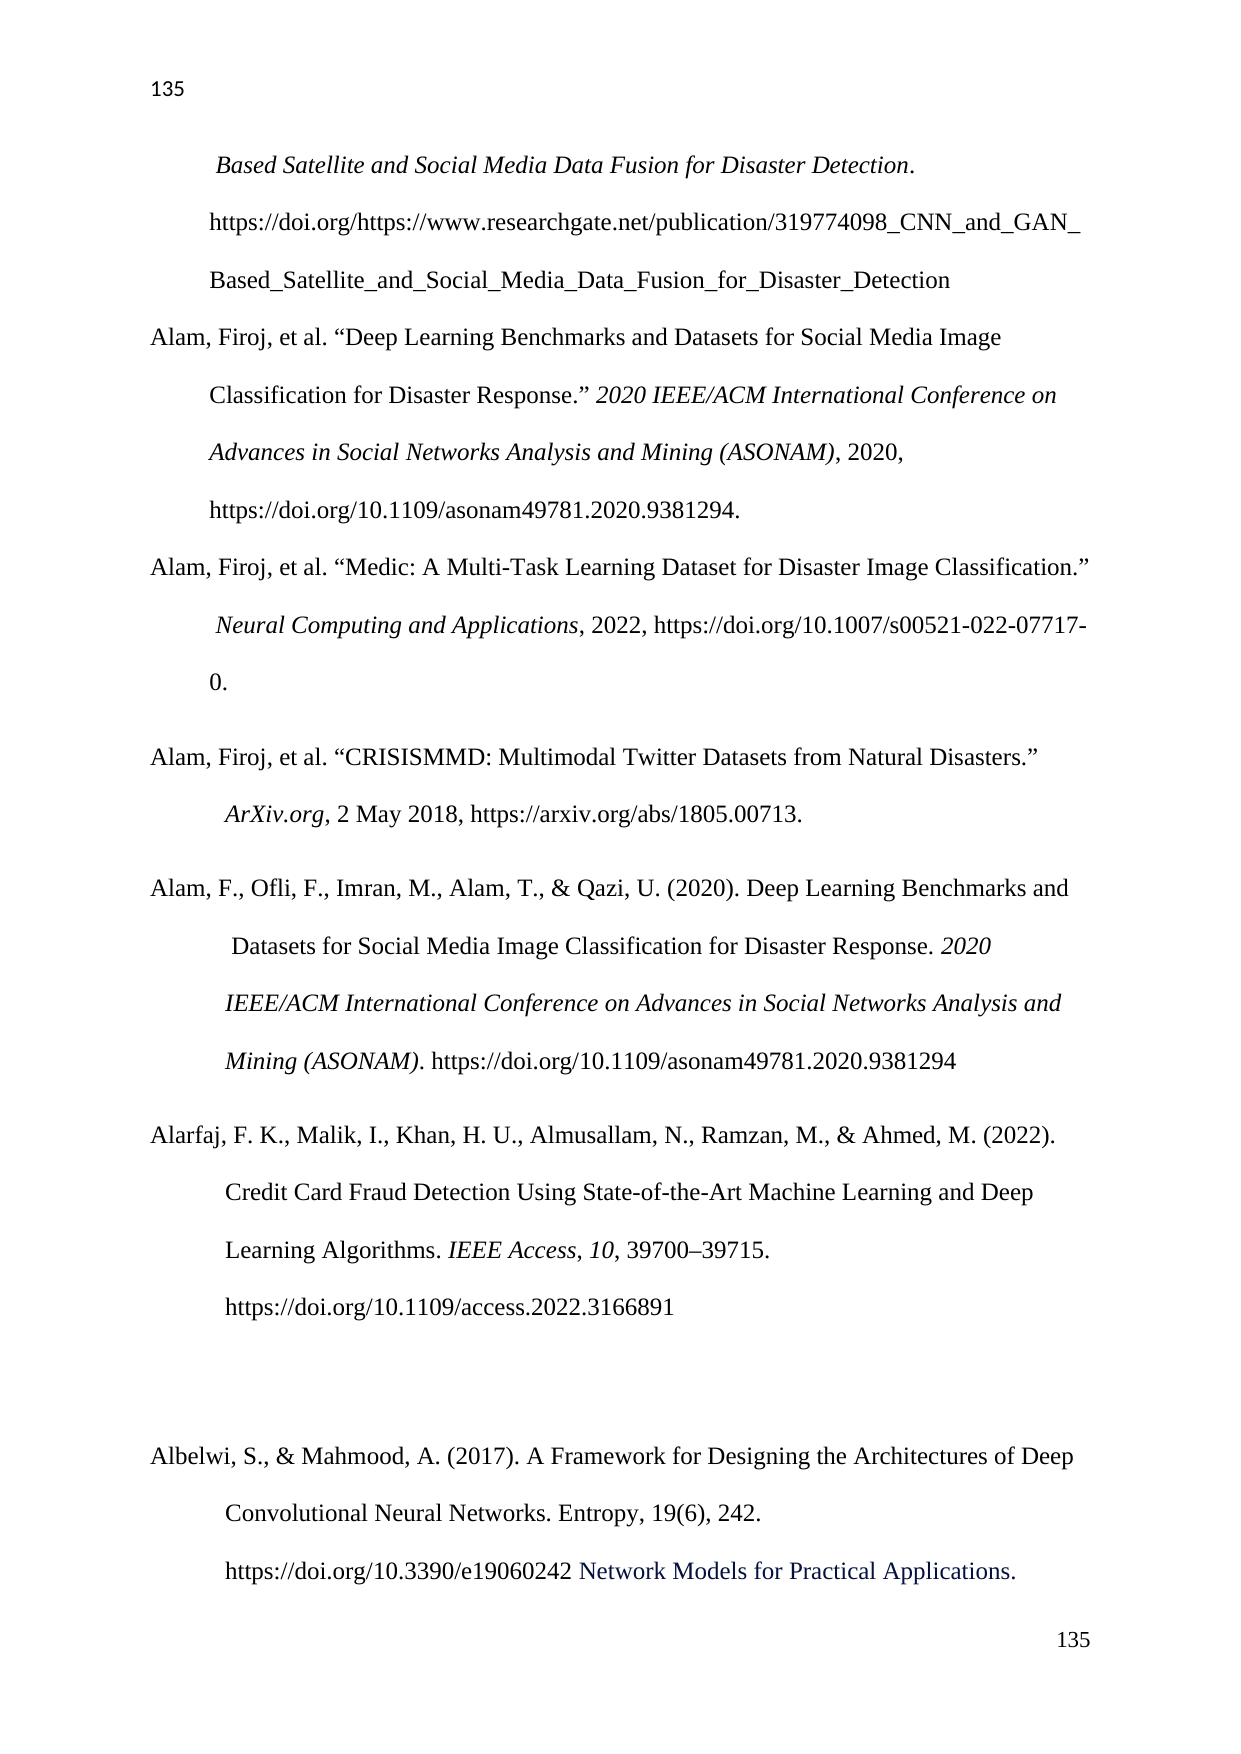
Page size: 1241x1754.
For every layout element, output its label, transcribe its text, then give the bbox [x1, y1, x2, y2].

text Alam, F., Ofli, F., Imran, M., Alam, T., & Qazi, U. (2020). Deep Learning Benchmarks and [150, 873, 1090, 902]
text Alam, Firoj, et al. “CRISISMMD: Multimodal Twitter Datasets from Natural Disasters.” [150, 742, 1090, 770]
text Datasets for Social Media Image Classification for Disaster Response. 2020 IEEE/ACM International Conference on Advances in Social Networks Analysis and Mining (ASONAM). https://doi.org/10.1109/asonam49781.2020.9381294 [225, 931, 1090, 1074]
text Alam, Firoj, et al. “Deep Learning Benchmarks and Datasets for Social Media Image [150, 322, 1090, 351]
text ArXiv.org, 2 May 2018, https://arxiv.org/abs/1805.00713. [150, 799, 1090, 828]
text Alam, Firoj, et al. “Medic: A Multi-Task Learning Dataset for Disaster Image Classification.” [150, 552, 1090, 581]
text Alarfaj, F. K., Malik, I., Khan, H. U., Almusallam, N., Ramzan, M., & Ahmed, M. (2022). [150, 1120, 1090, 1149]
text Classification for Disaster Response.” 2020 IEEE/ACM International Conference on Advances in Social Networks Analysis and Mining (ASONAM), 2020, https://doi.org/10.1109/asonam49781.2020.9381294. [209, 380, 1090, 524]
text Convolutional Neural Networks. Entropy, 19(6), 242. https://doi.org/10.3390/e19060242 Network Models for Practical Applications. [150, 1498, 1090, 1584]
text Based Satellite and Social Media Data Fusion for Disaster Detection. https://doi.org/https://www.researchgate.net/publication/319774098_CNN_and_GAN_Based_Satellite_and_Social_Media_Data_Fusion_for_Disaster_Detection [209, 150, 1090, 294]
text Credit Card Fraud Detection Using State-of-the-Art Machine Learning and Deep Learning Algorithms. IEEE Access, 10, 39700–39715. https://doi.org/10.1109/access.2022.3166891 [150, 1177, 1090, 1321]
text Neural Computing and Applications, 2022, https://doi.org/10.1007/s00521-022-07717-0. [209, 610, 1090, 696]
text Albelwi, S., & Mahmood, A. (2017). A Framework for Designing the Architectures of Deep [150, 1441, 1090, 1469]
